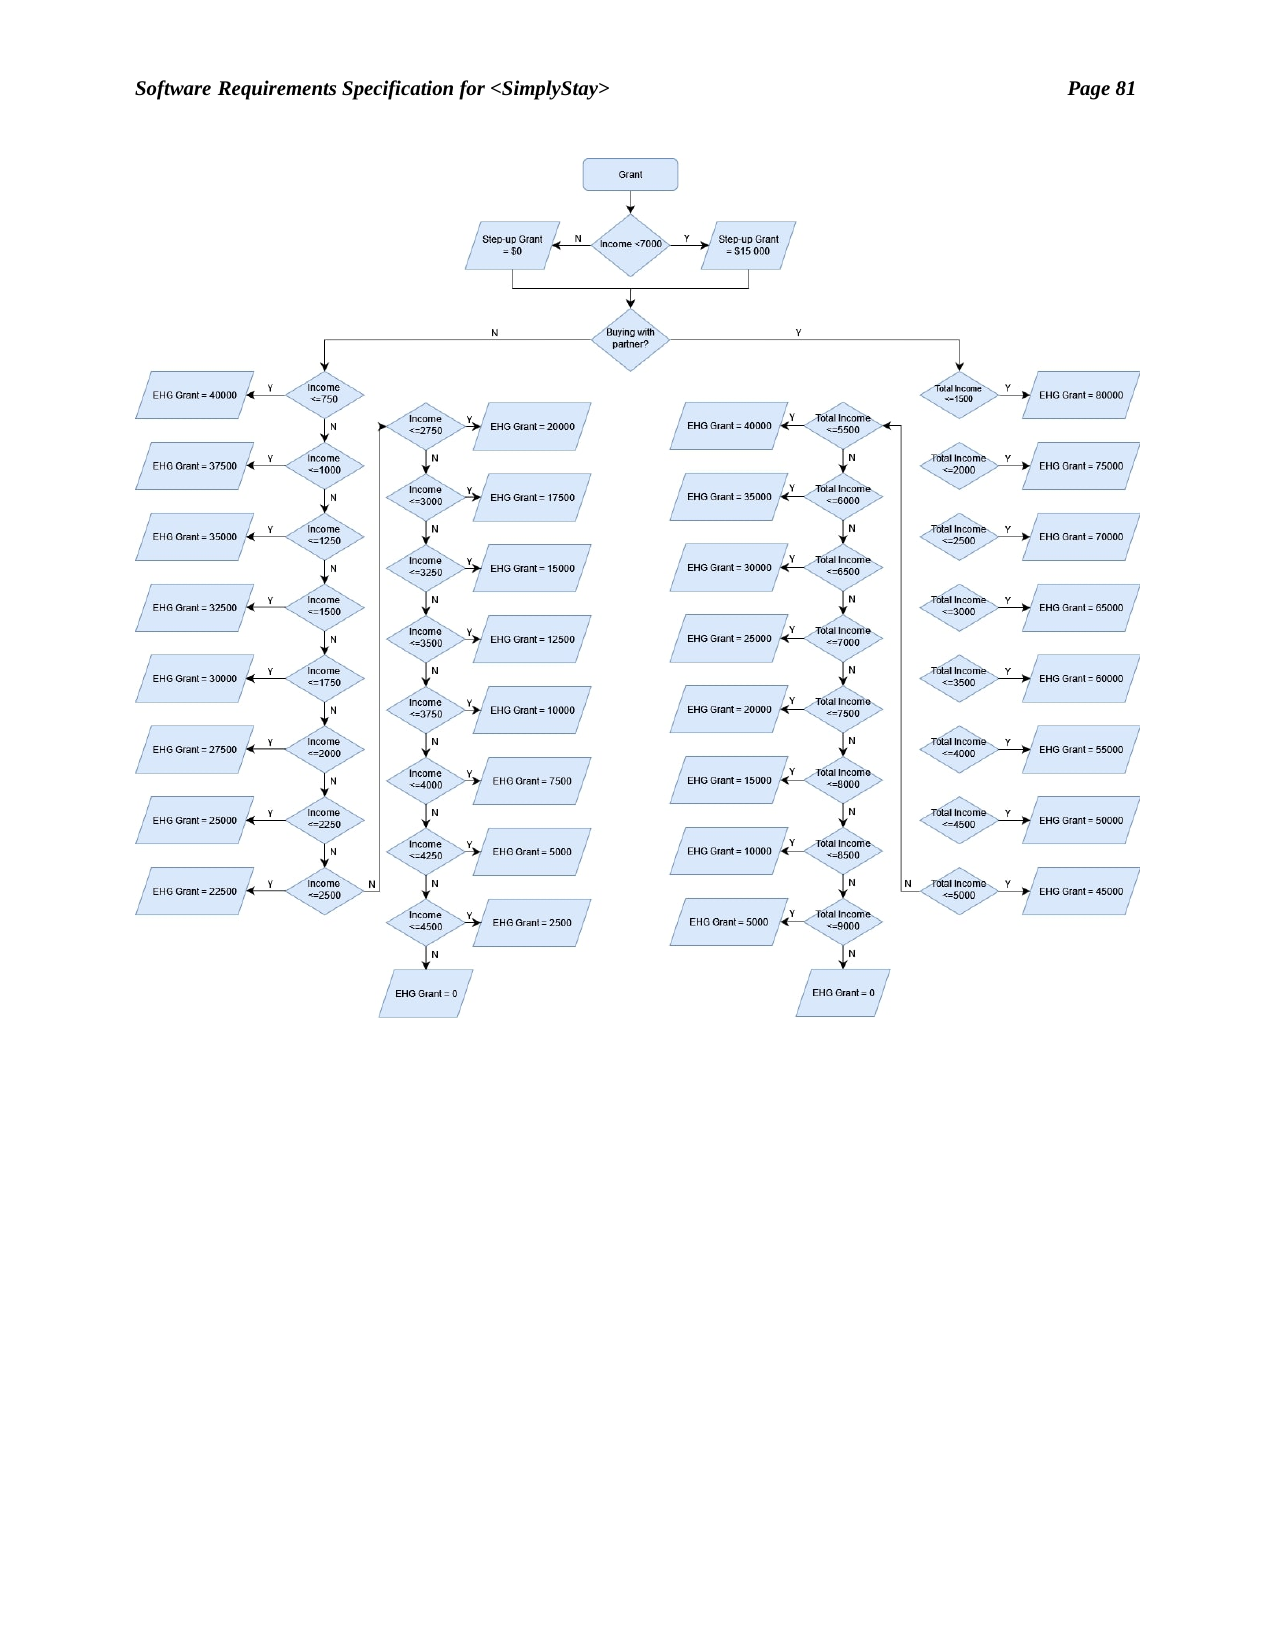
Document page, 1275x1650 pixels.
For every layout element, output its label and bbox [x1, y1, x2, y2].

picture [135, 158, 1140, 1018]
